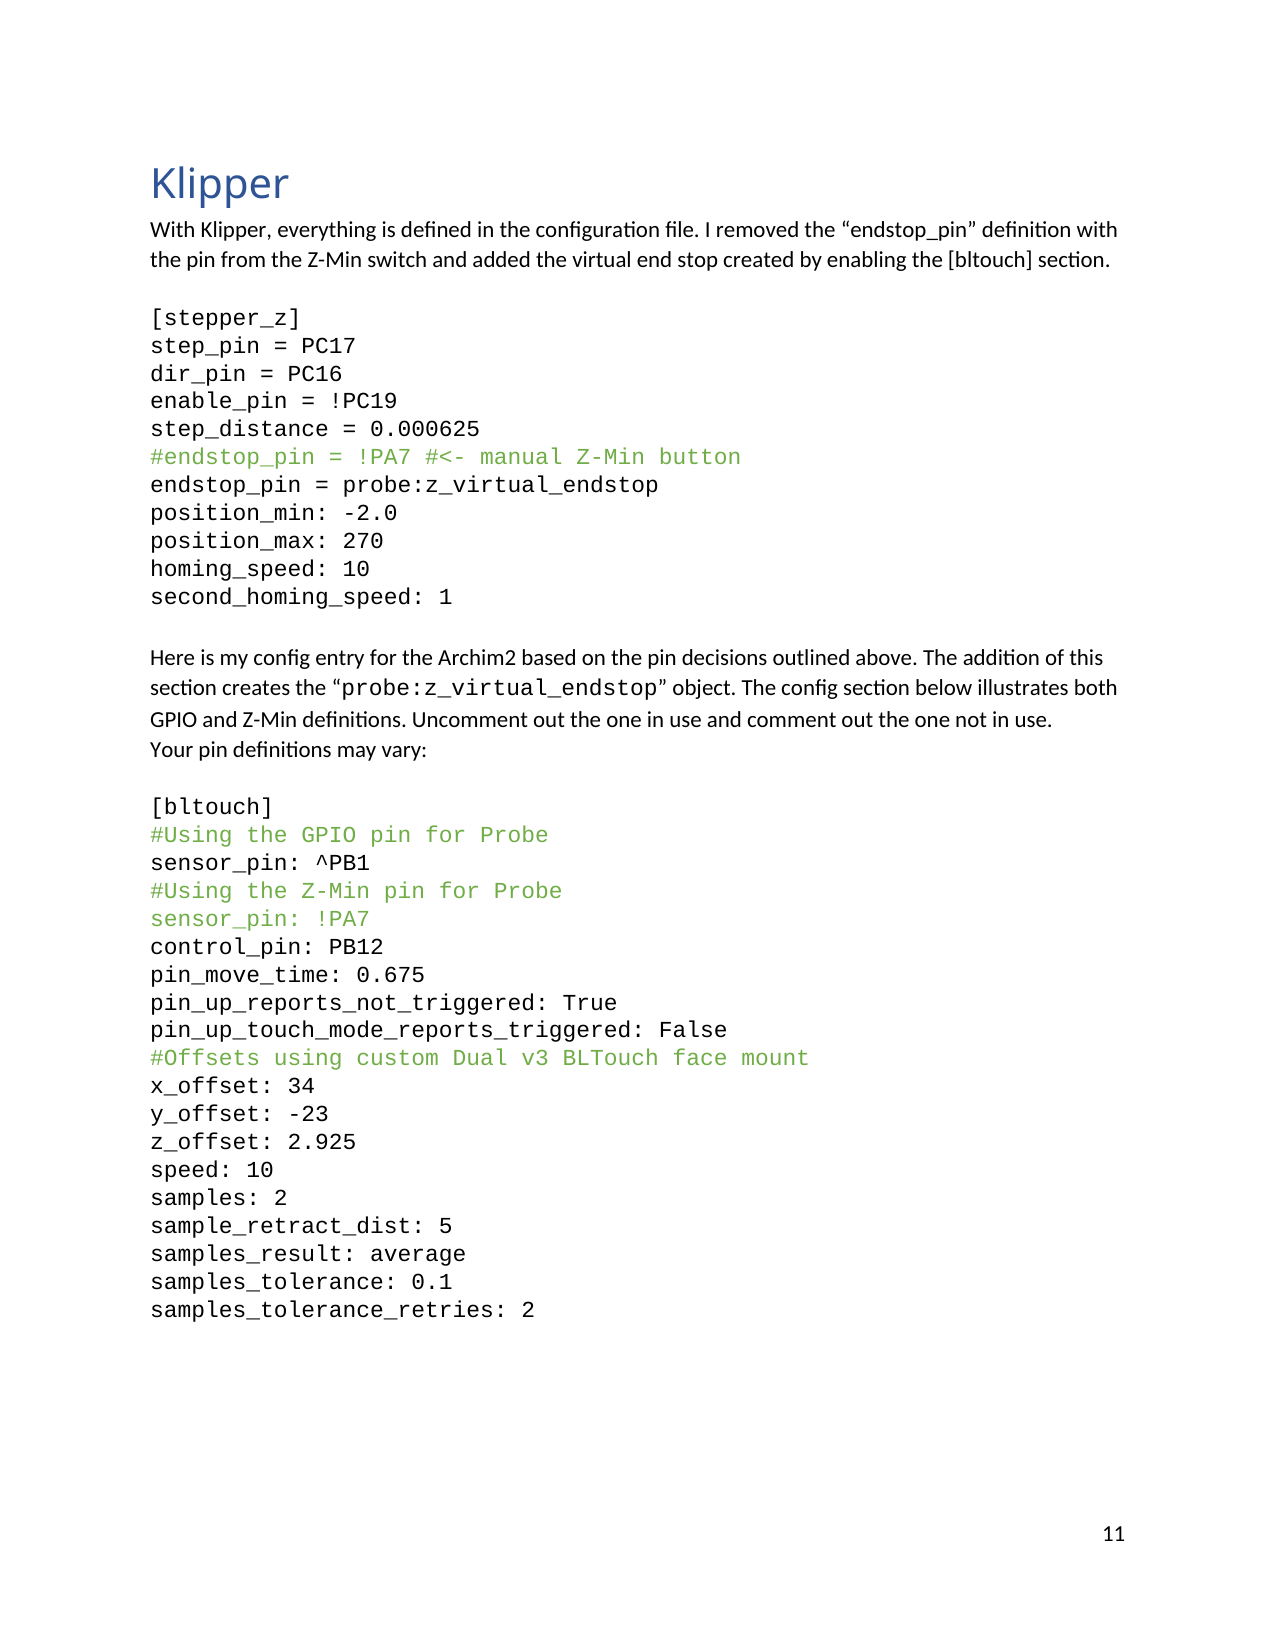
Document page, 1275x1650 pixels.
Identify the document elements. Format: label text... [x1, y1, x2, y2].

text [bltouch] [150, 796, 1125, 821]
text control_pin: PB12 [150, 935, 1125, 961]
text #Using the Z-Min pin for Probe [150, 879, 1125, 905]
text second_homing_speed: 1 [150, 585, 1125, 611]
text Here is my config entry for the Archim2 based on the pin decisions outlined above. The addition of this section creates the “probe:z_virtual_endstop” object. The config section below illustrates both GPIO and Z-Min definitions. Uncomment out the one in use and comment out the one not in use. Your pin definitions may vary: [150, 643, 1125, 763]
text x_offset: 34 [150, 1075, 1125, 1101]
text #Using the GPIO pin for Probe [150, 823, 1125, 849]
text sensor_pin: ^PB1 [150, 851, 1125, 877]
text endstop_pin = probe:z_virtual_endstop [150, 473, 1125, 499]
text homing_speed: 10 [150, 557, 1125, 583]
text pin_up_reports_not_triggered: True [150, 991, 1125, 1017]
text position_min: -2.0 [150, 501, 1125, 527]
text speed: 10 [150, 1158, 1125, 1184]
subtitle Klipper [150, 154, 1125, 211]
text With Klipper, everything is defined in the configuration file. I removed the “endstop_pin” definition with the pin from the Z-Min switch and added the virtual end stop created by enabling the [bltouch] section. [150, 215, 1125, 274]
text pin_move_time: 0.675 [150, 963, 1125, 989]
text samples_result: average [150, 1242, 1125, 1268]
text #Offsets using custom Dual v3 BLTouch face mount [150, 1047, 1125, 1073]
text z_offset: 2.925 [150, 1131, 1125, 1156]
text pin_up_touch_mode_reports_triggered: False [150, 1019, 1125, 1045]
text sensor_pin: !PA7 [150, 907, 1125, 933]
text step_distance = 0.000625 [150, 418, 1125, 444]
text enable_pin = !PC19 [150, 390, 1125, 416]
text position_max: 270 [150, 529, 1125, 555]
text y_offset: -23 [150, 1103, 1125, 1128]
text step_pin = PC17 [150, 334, 1125, 360]
text samples_tolerance: 0.1 [150, 1270, 1125, 1296]
text dir_pin = PC16 [150, 362, 1125, 388]
text #endstop_pin = !PA7 #<- manual Z-Min button [150, 446, 1125, 472]
text samples: 2 [150, 1186, 1125, 1212]
text sample_retract_dist: 5 [150, 1214, 1125, 1240]
text [stepper_z] [150, 306, 1125, 332]
text samples_tolerance_retries: 2 [150, 1298, 1125, 1324]
